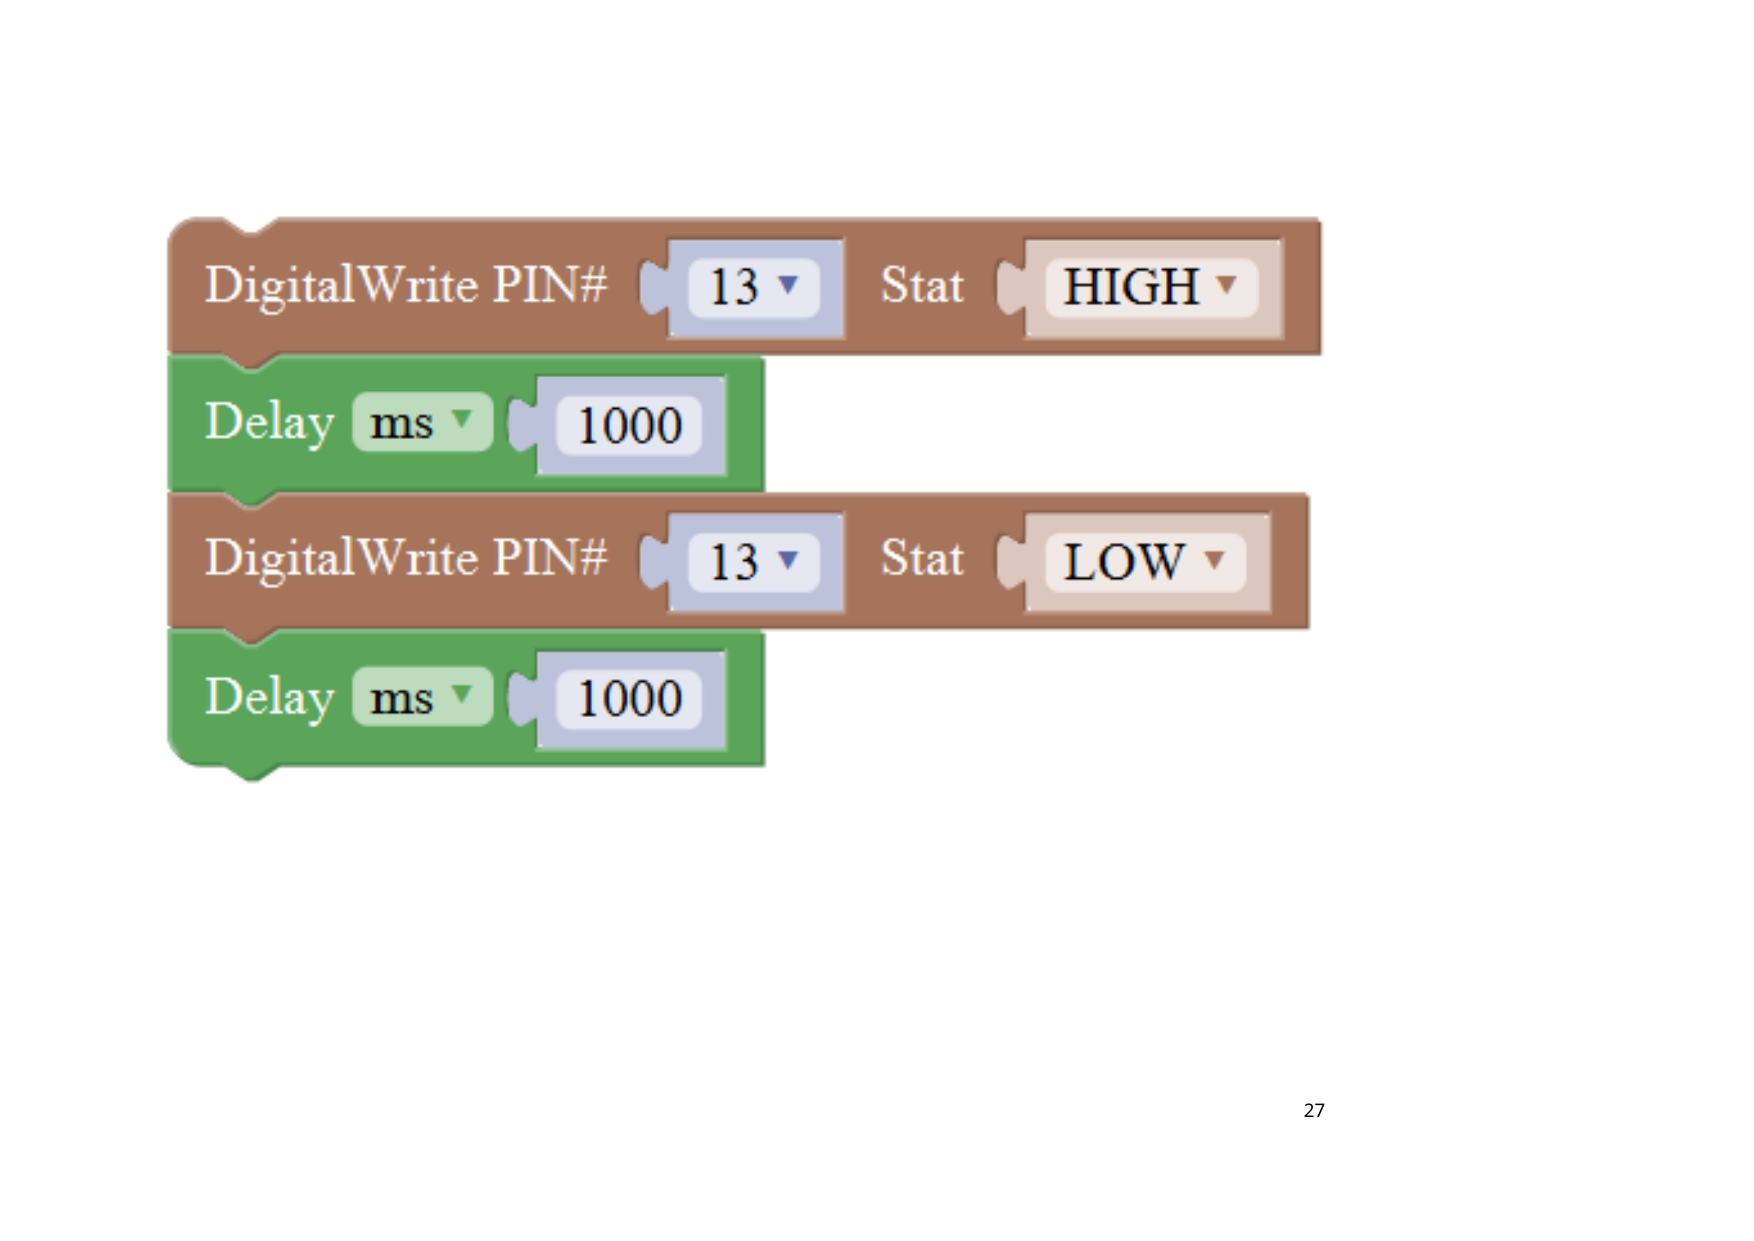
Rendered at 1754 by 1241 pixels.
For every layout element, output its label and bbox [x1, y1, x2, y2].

picture [150, 197, 1350, 789]
